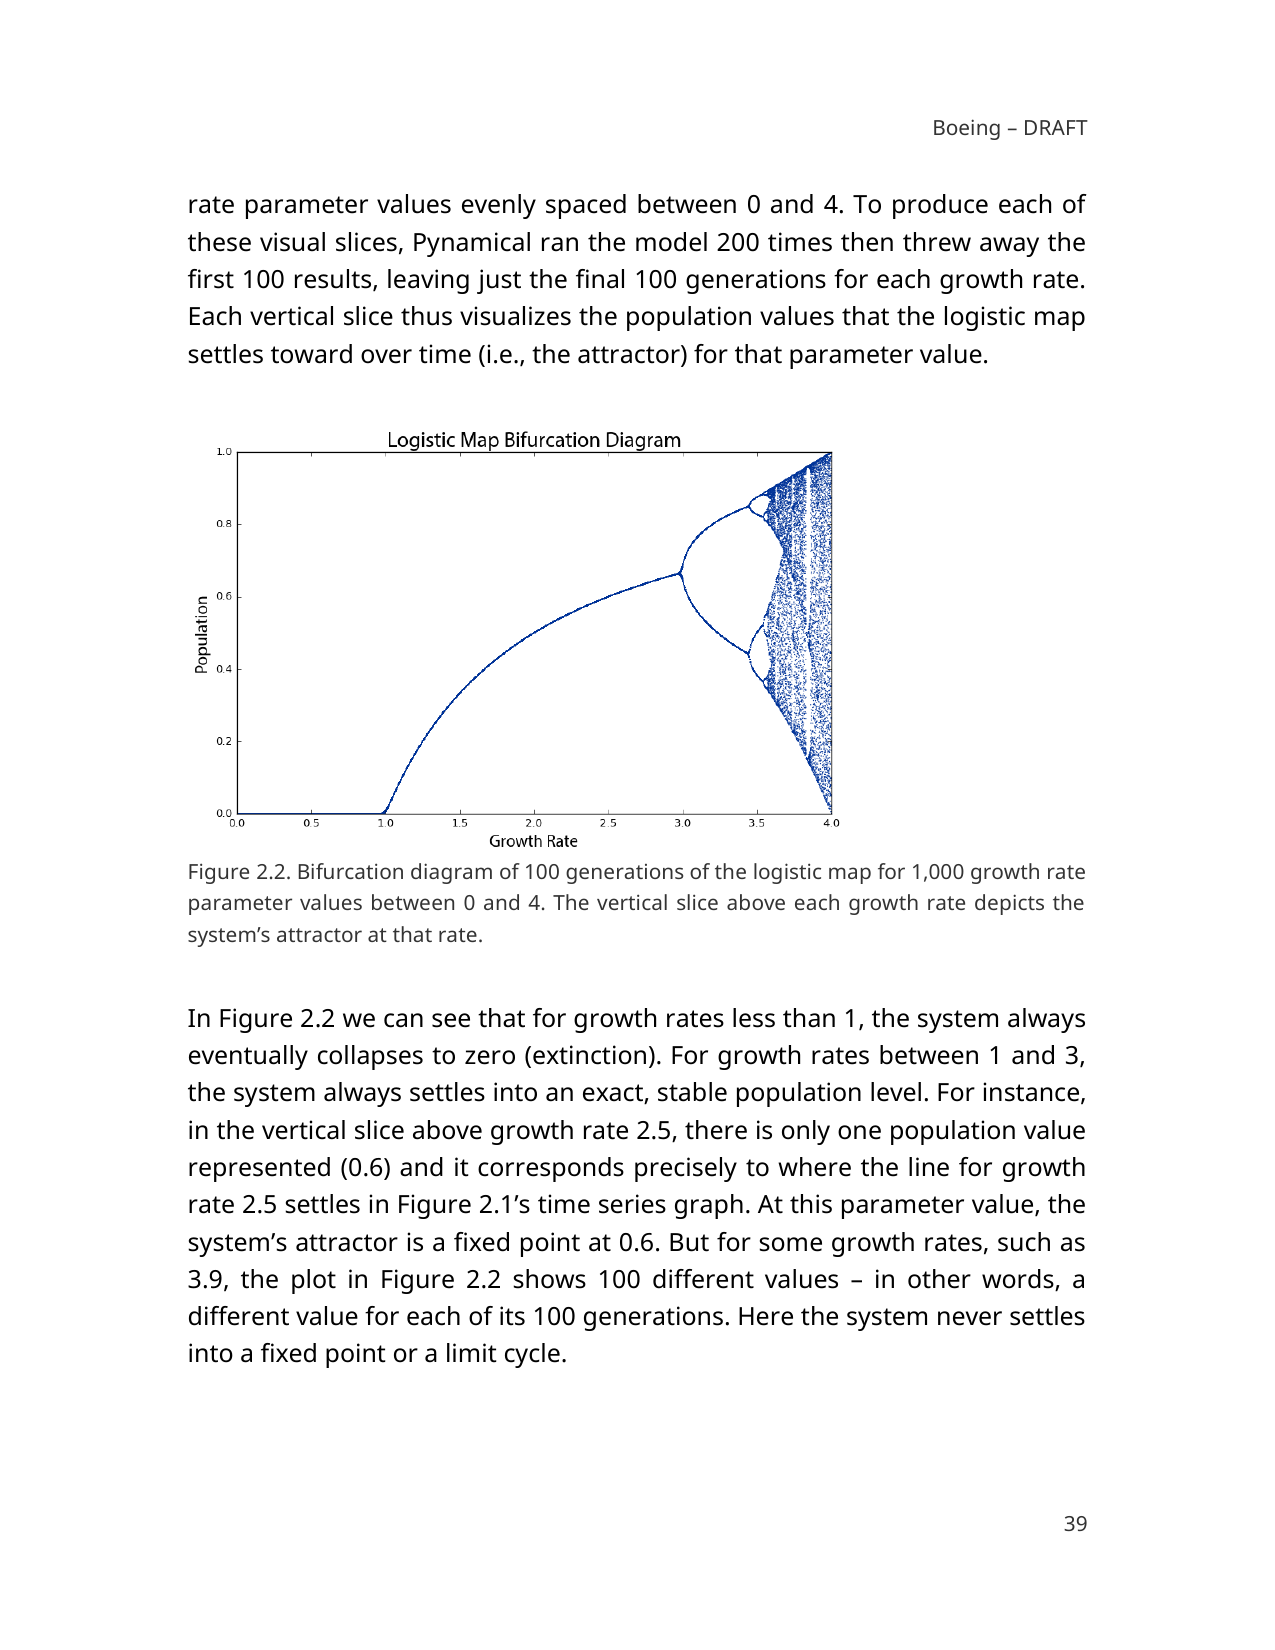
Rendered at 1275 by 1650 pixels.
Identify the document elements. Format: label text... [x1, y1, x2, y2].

text In Figure 2.2 we can see that for growth rates less than 1, the system always eventually collapses to zero (extinction). For growth rates between 1 and 3, the system always settles into an exact, stable population level. For instance, in the vertical slice above growth rate 2.5, there is only one population value represented (0.6) and it corresponds precisely to where the line for growth rate 2.5 settles in Figure 2.1’s time series graph. At this parameter value, the system’s attractor is a fixed point at 0.6. But for some growth rates, such as 3.9, the plot in Figure 2.2 shows 100 different values – in other words, a different value for each of its 100 generations. Here the system never settles into a fixed point or a limit cycle. [187, 1001, 1087, 1370]
picture [187, 423, 847, 857]
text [187, 187, 1087, 371]
